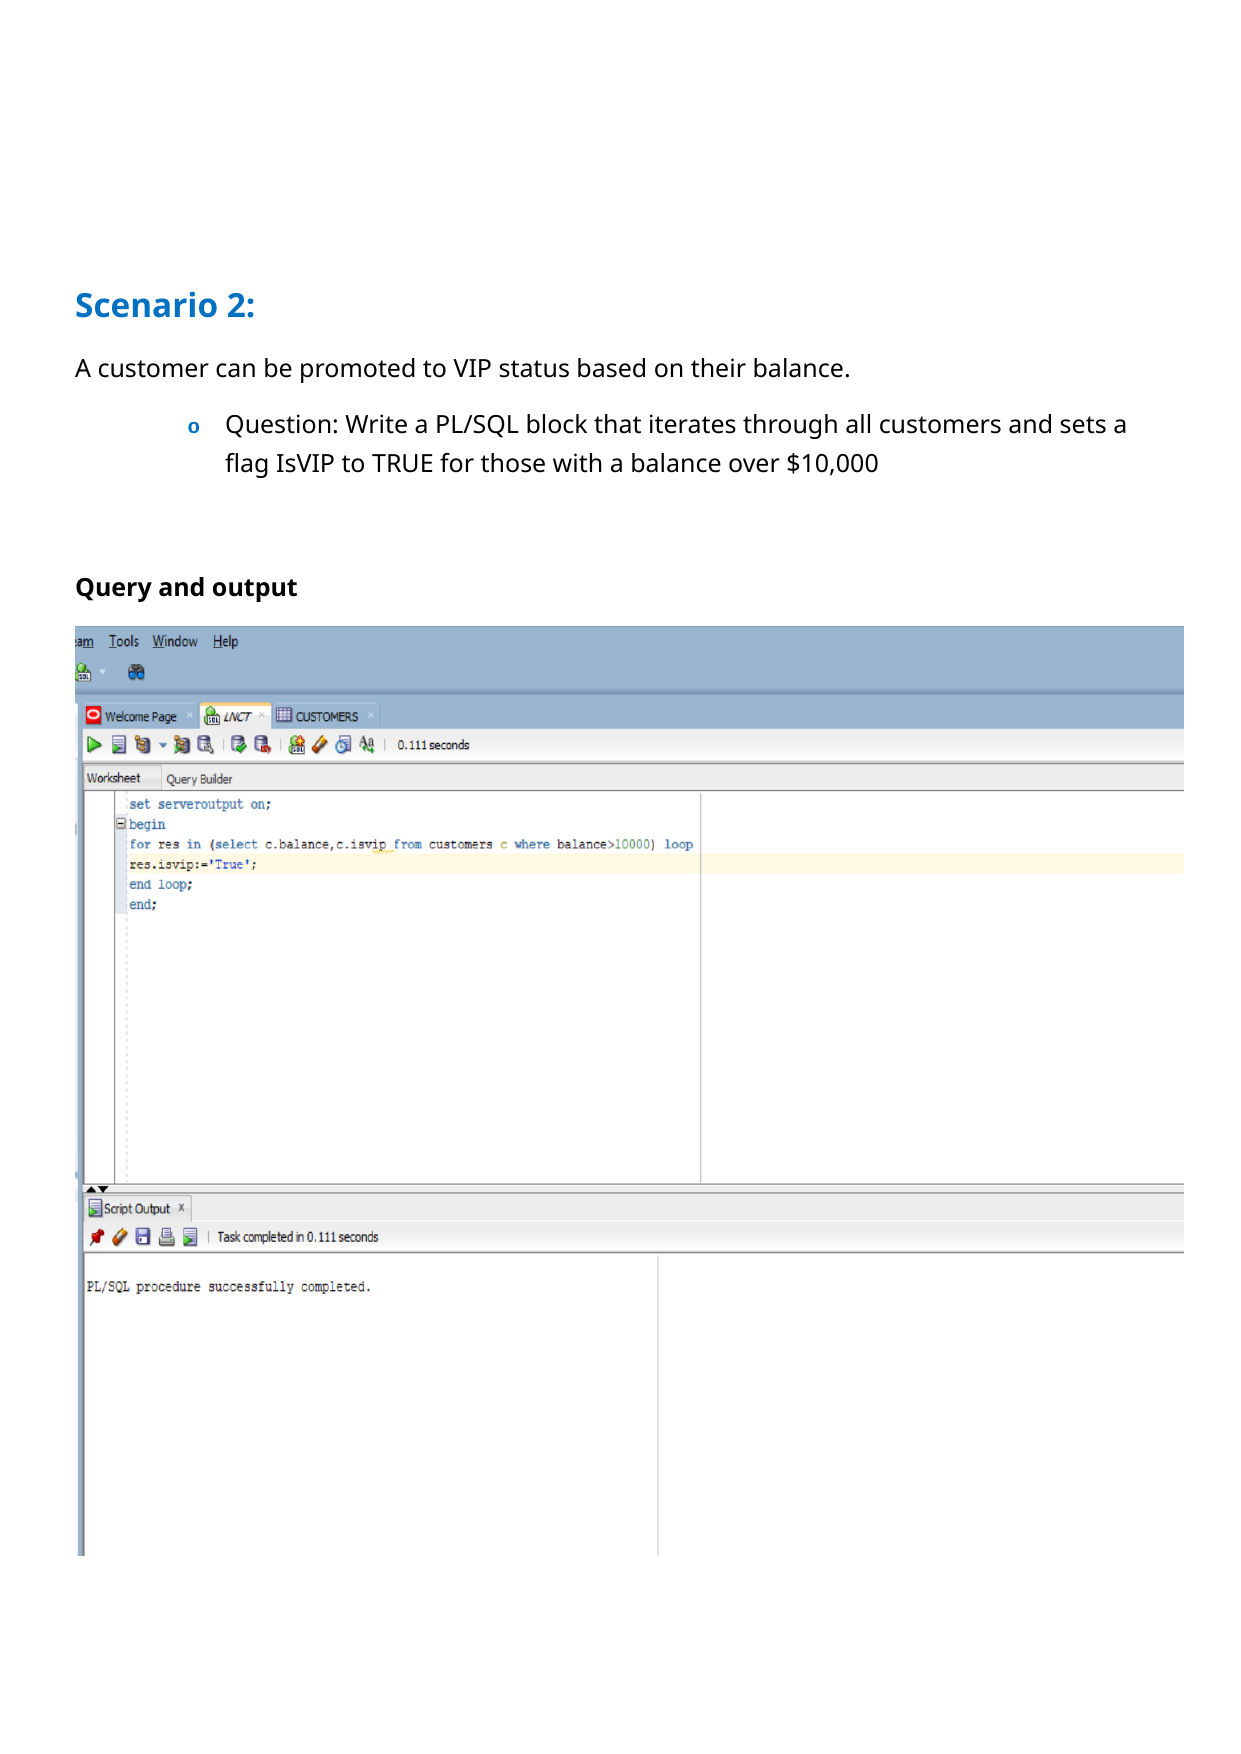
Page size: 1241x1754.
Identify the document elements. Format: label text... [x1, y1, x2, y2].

picture [75, 626, 1184, 1556]
text Query and output [75, 570, 1165, 604]
list Question: Write a PL/SQL block that iterates through all customers and sets a flag IsVIP to TRUE for those with a balance over $10,000 [187, 406, 1165, 479]
text Scenario 2: [75, 282, 1165, 327]
text A customer can be promoted to VIP status based on their balance. [75, 350, 1165, 384]
